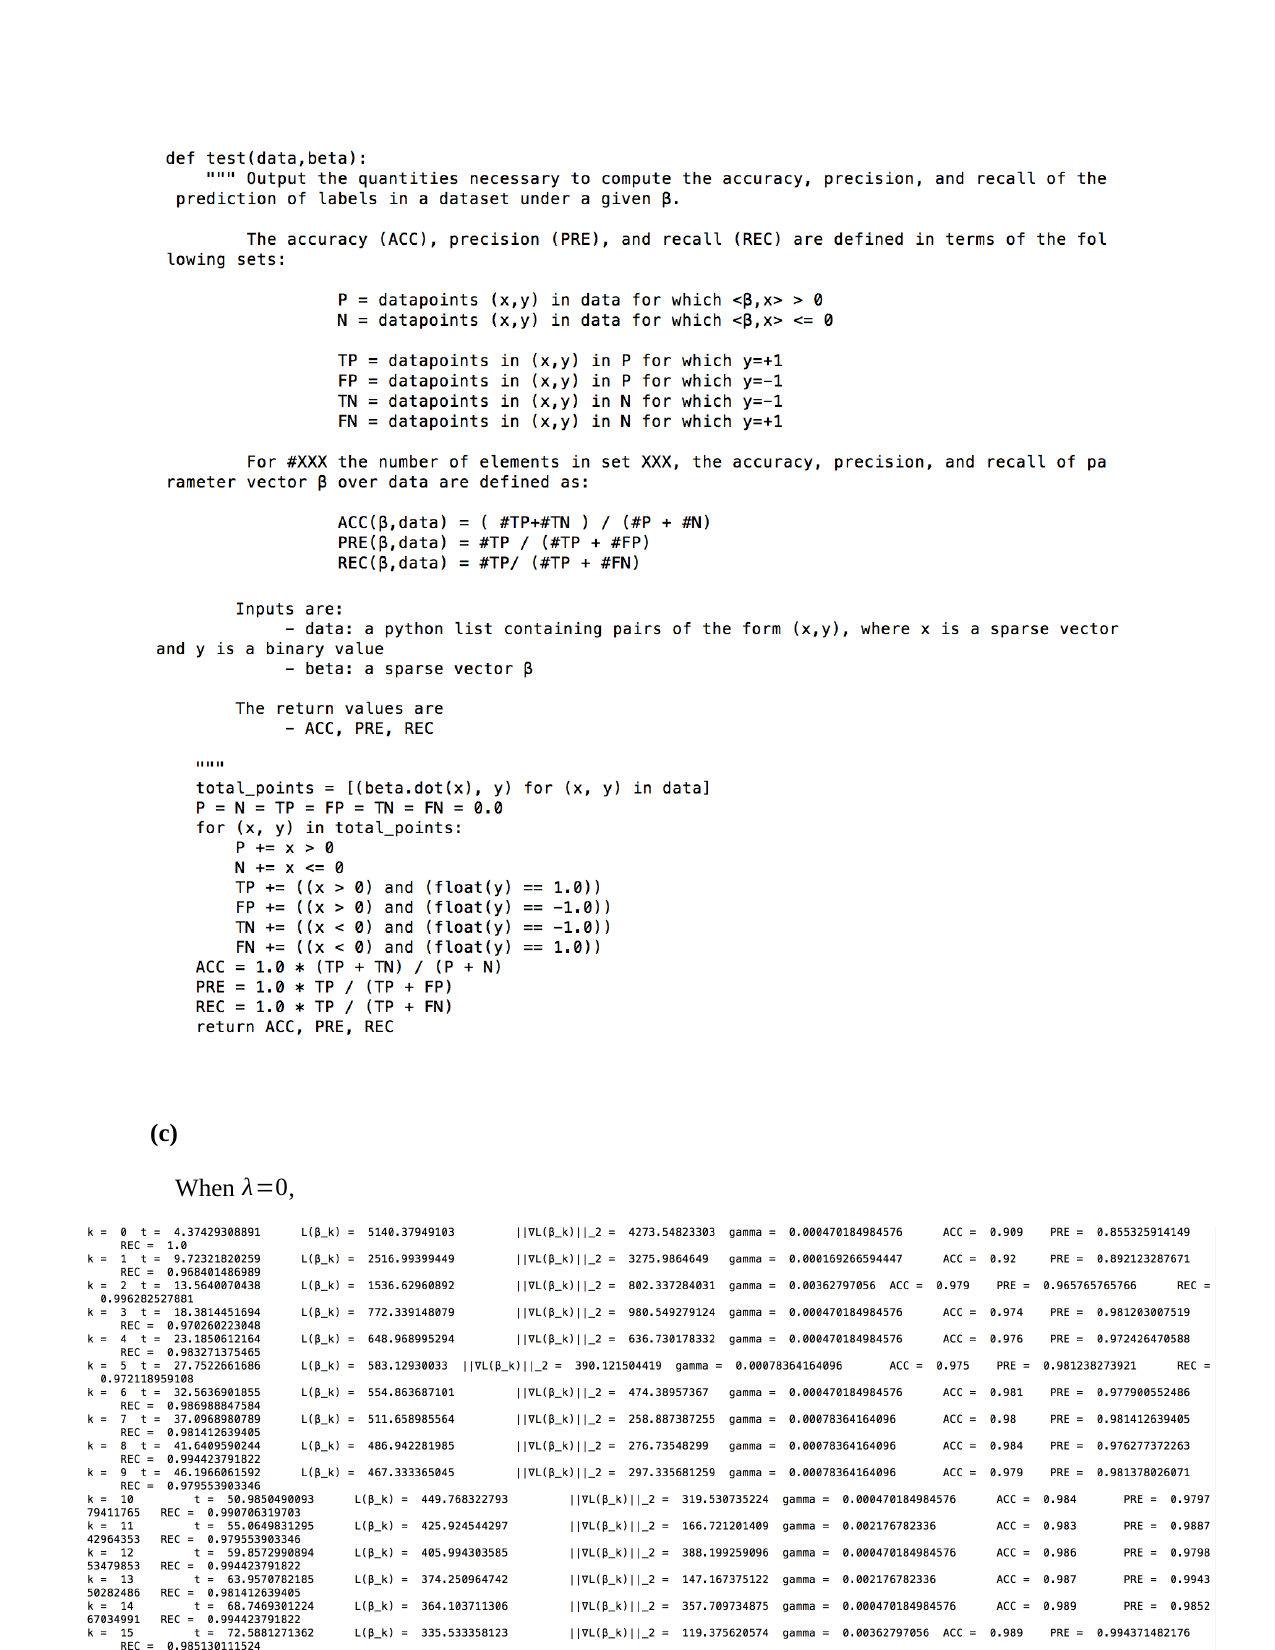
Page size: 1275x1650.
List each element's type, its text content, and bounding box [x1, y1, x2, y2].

picture [150, 597, 1125, 1039]
picture [162, 150, 1113, 573]
picture [82, 1226, 1216, 1650]
text (c) [150, 1118, 1125, 1147]
text When , [150, 1172, 1125, 1201]
